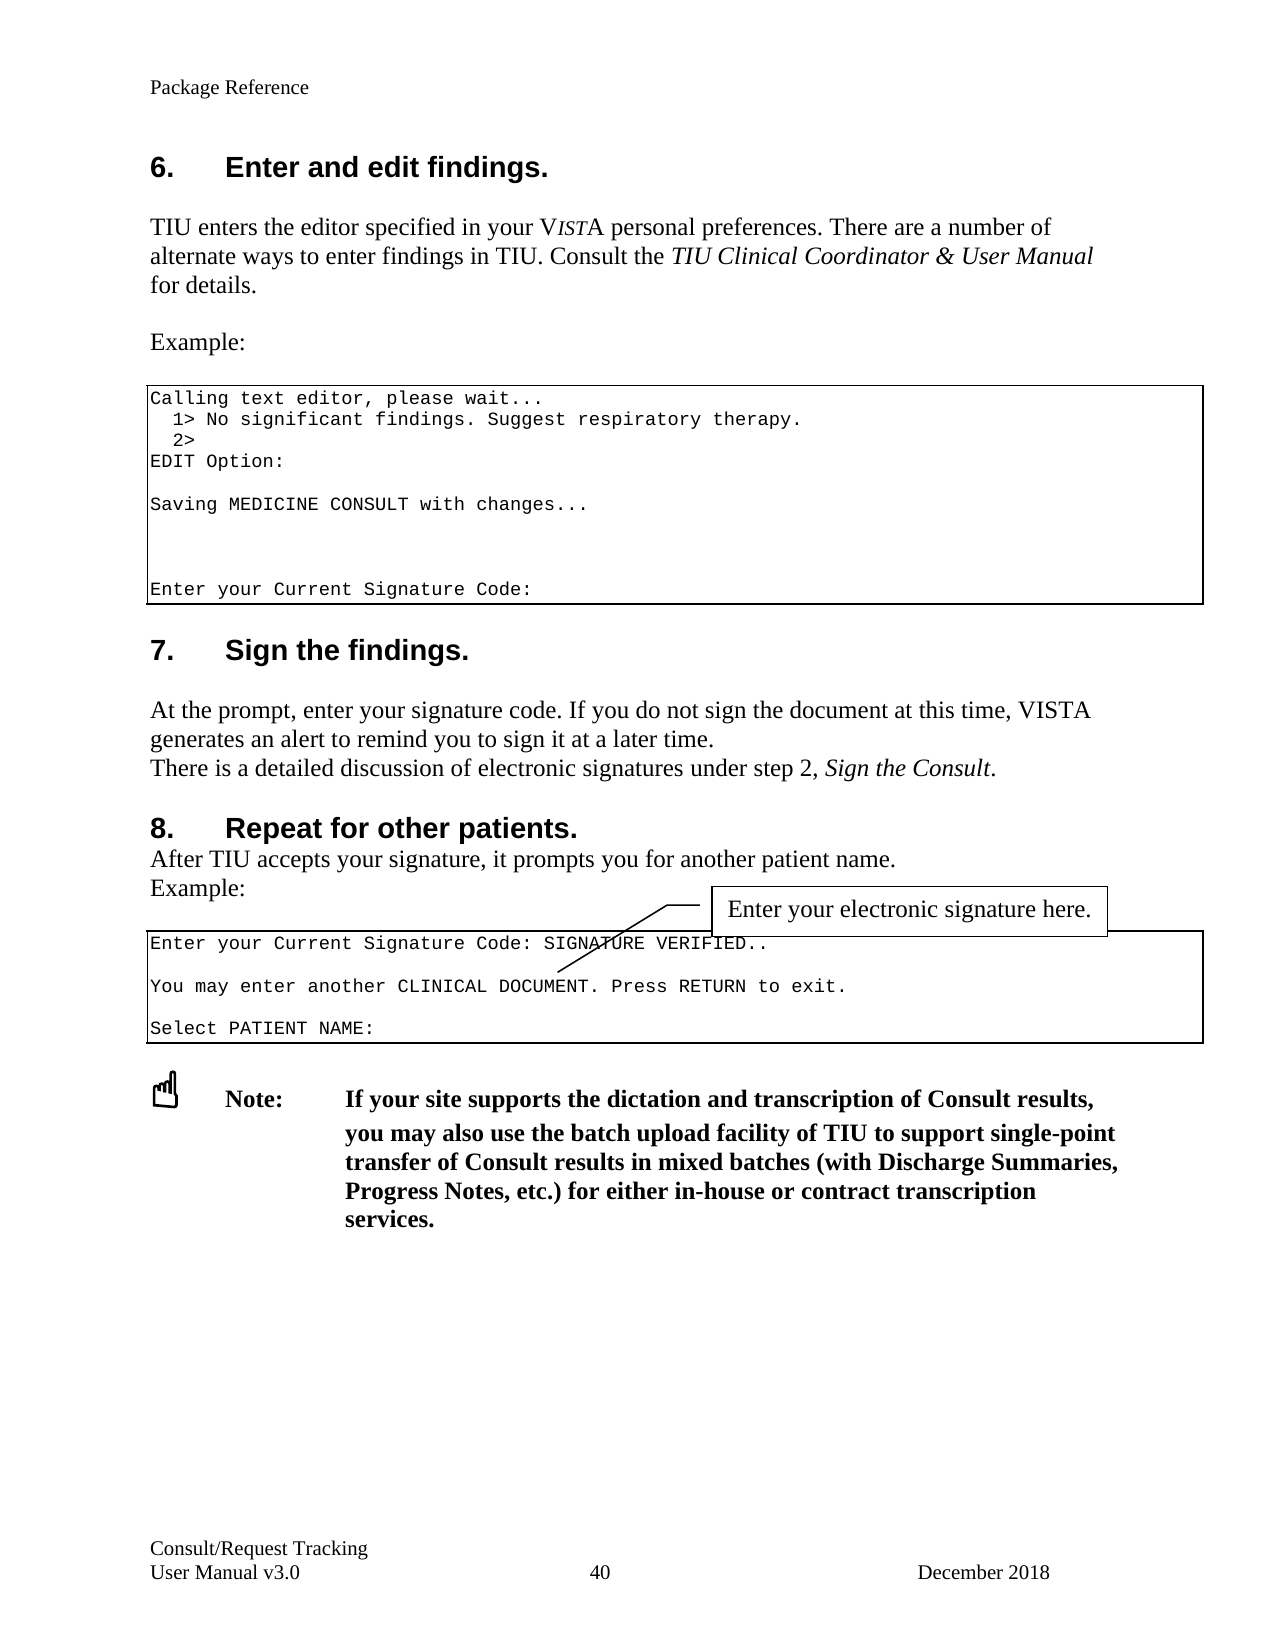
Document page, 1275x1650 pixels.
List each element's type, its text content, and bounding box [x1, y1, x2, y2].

text Enter your Current Signature Code: [148, 576, 1202, 603]
subtitle 6. Enter and edit findings. [150, 150, 1125, 183]
text After TIU accepts your signature, it prompts you for another patient name. [150, 844, 1125, 873]
text 2> [148, 427, 1202, 448]
text Enter your Current Signature Code: SIGNATURE VERIFIED.. [148, 932, 620, 955]
text You may enter another CLINICAL DOCUMENT. Press RETURN to exit. [148, 973, 1202, 998]
text Example: [150, 873, 1125, 902]
text Select PATIENT NAME: [148, 1015, 1202, 1042]
text Calling text editor, please wait... [148, 386, 1202, 406]
text Example: [150, 327, 1125, 356]
text Saving MEDICINE CONSULT with changes... [148, 491, 1202, 516]
text EDIT Option: [148, 448, 1202, 473]
subtitle 8. Repeat for other patients. [150, 811, 1125, 844]
subtitle 7. Sign the findings. [150, 633, 1125, 667]
text TIU enters the editor specified in your VISTA personal preferences. There are a number of alternate ways to enter findings in TIU. Consult the TIU Clinical Coordinator & User Manual for details. [150, 212, 1125, 298]
text There is a detailed discussion of electronic signatures under step 2, Sign the Consult. [150, 753, 1125, 782]
text 1> No significant findings. Suggest respiratory therapy. [148, 406, 1202, 427]
text At the prompt, enter your signature code. If you do not sign the document at this time, VISTA generates an alert to remind you to sign it at a later time. [150, 696, 1125, 753]
text Note: If your site supports the dictation and transcription of Consult results, you may also use the batch upload facility of TIU to support single-point transfer of Consult results in mixed batches (with Discharge Summaries, Progress Notes, etc.) for either in-house or contract transcription services. [150, 1073, 1125, 1233]
text Enter your Current Signature Code: SIGNATURE VERIFIED.. [589, 932, 1202, 955]
